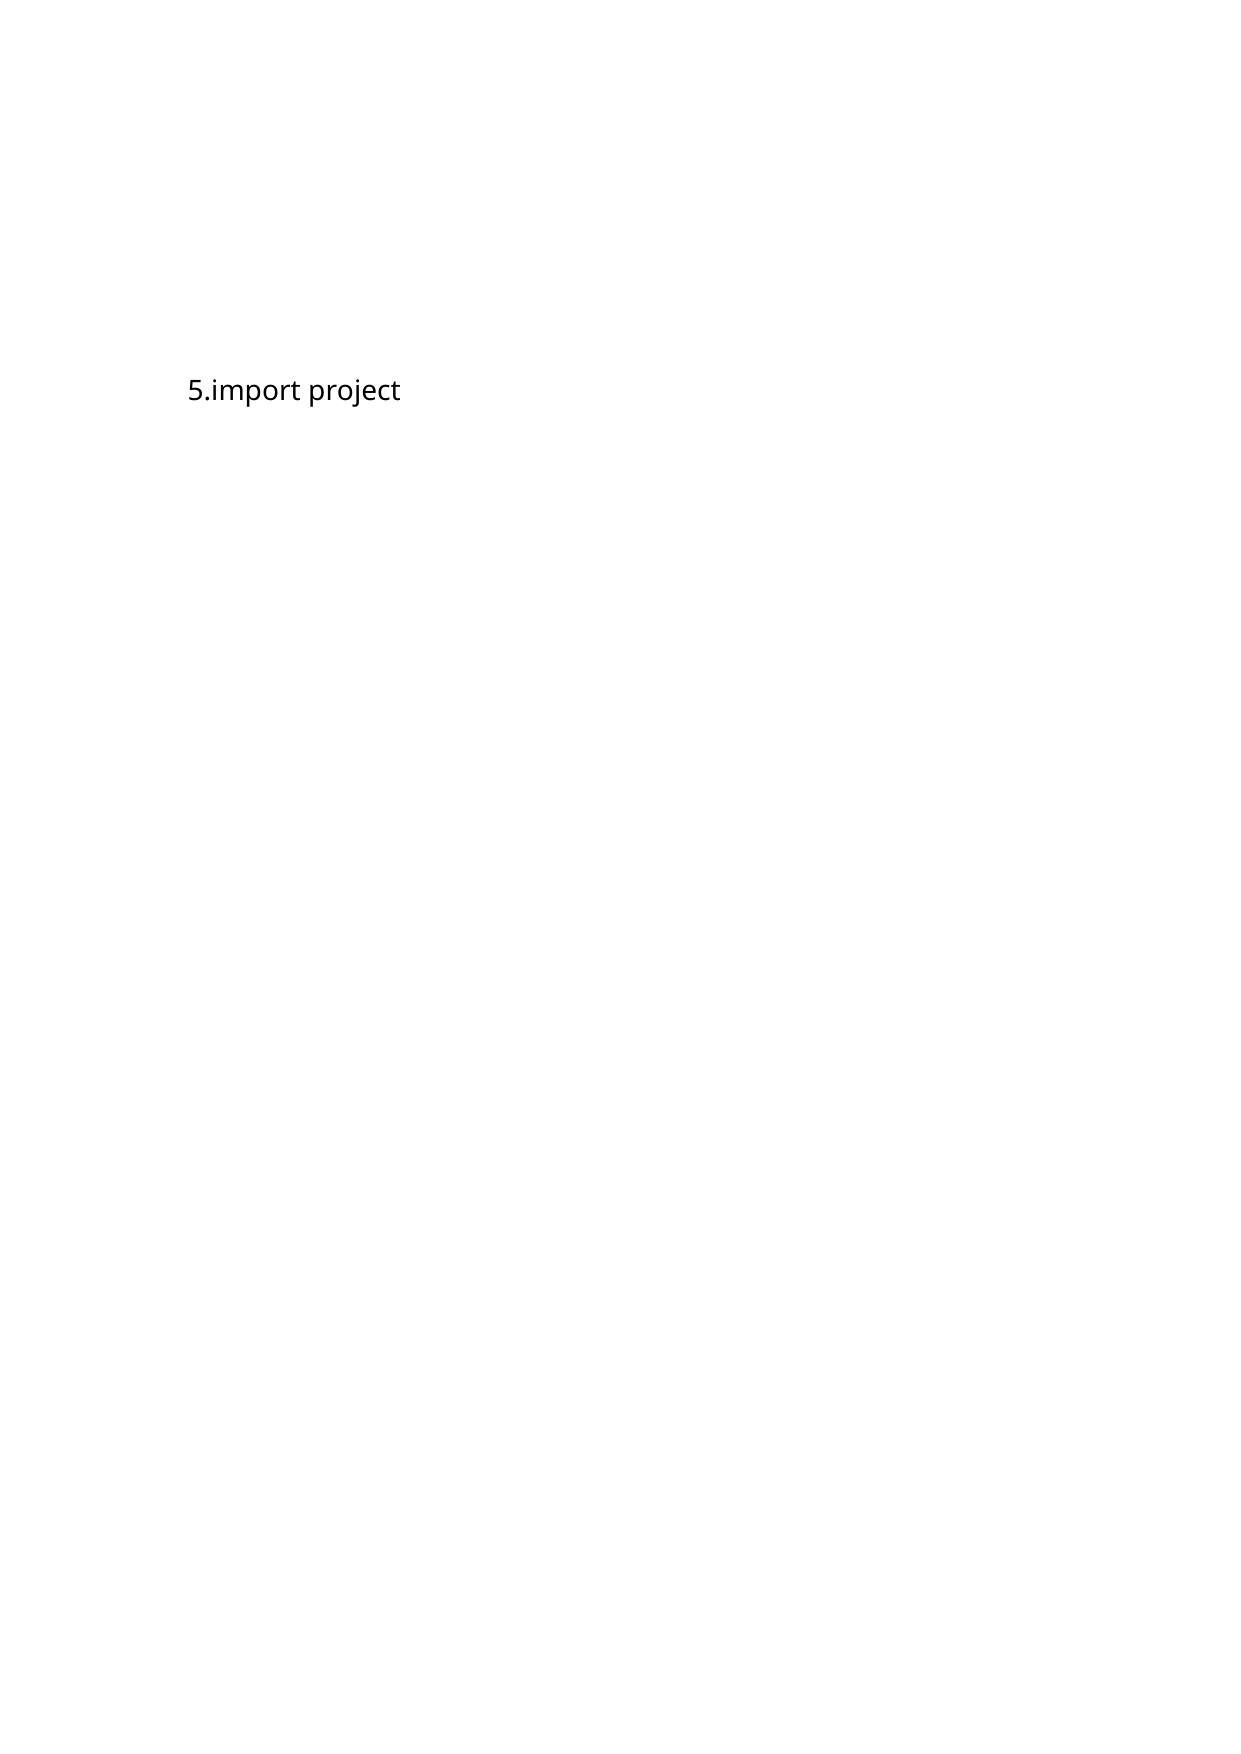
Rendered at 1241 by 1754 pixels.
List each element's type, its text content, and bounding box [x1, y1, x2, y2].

text 5.import project [187, 357, 1053, 422]
